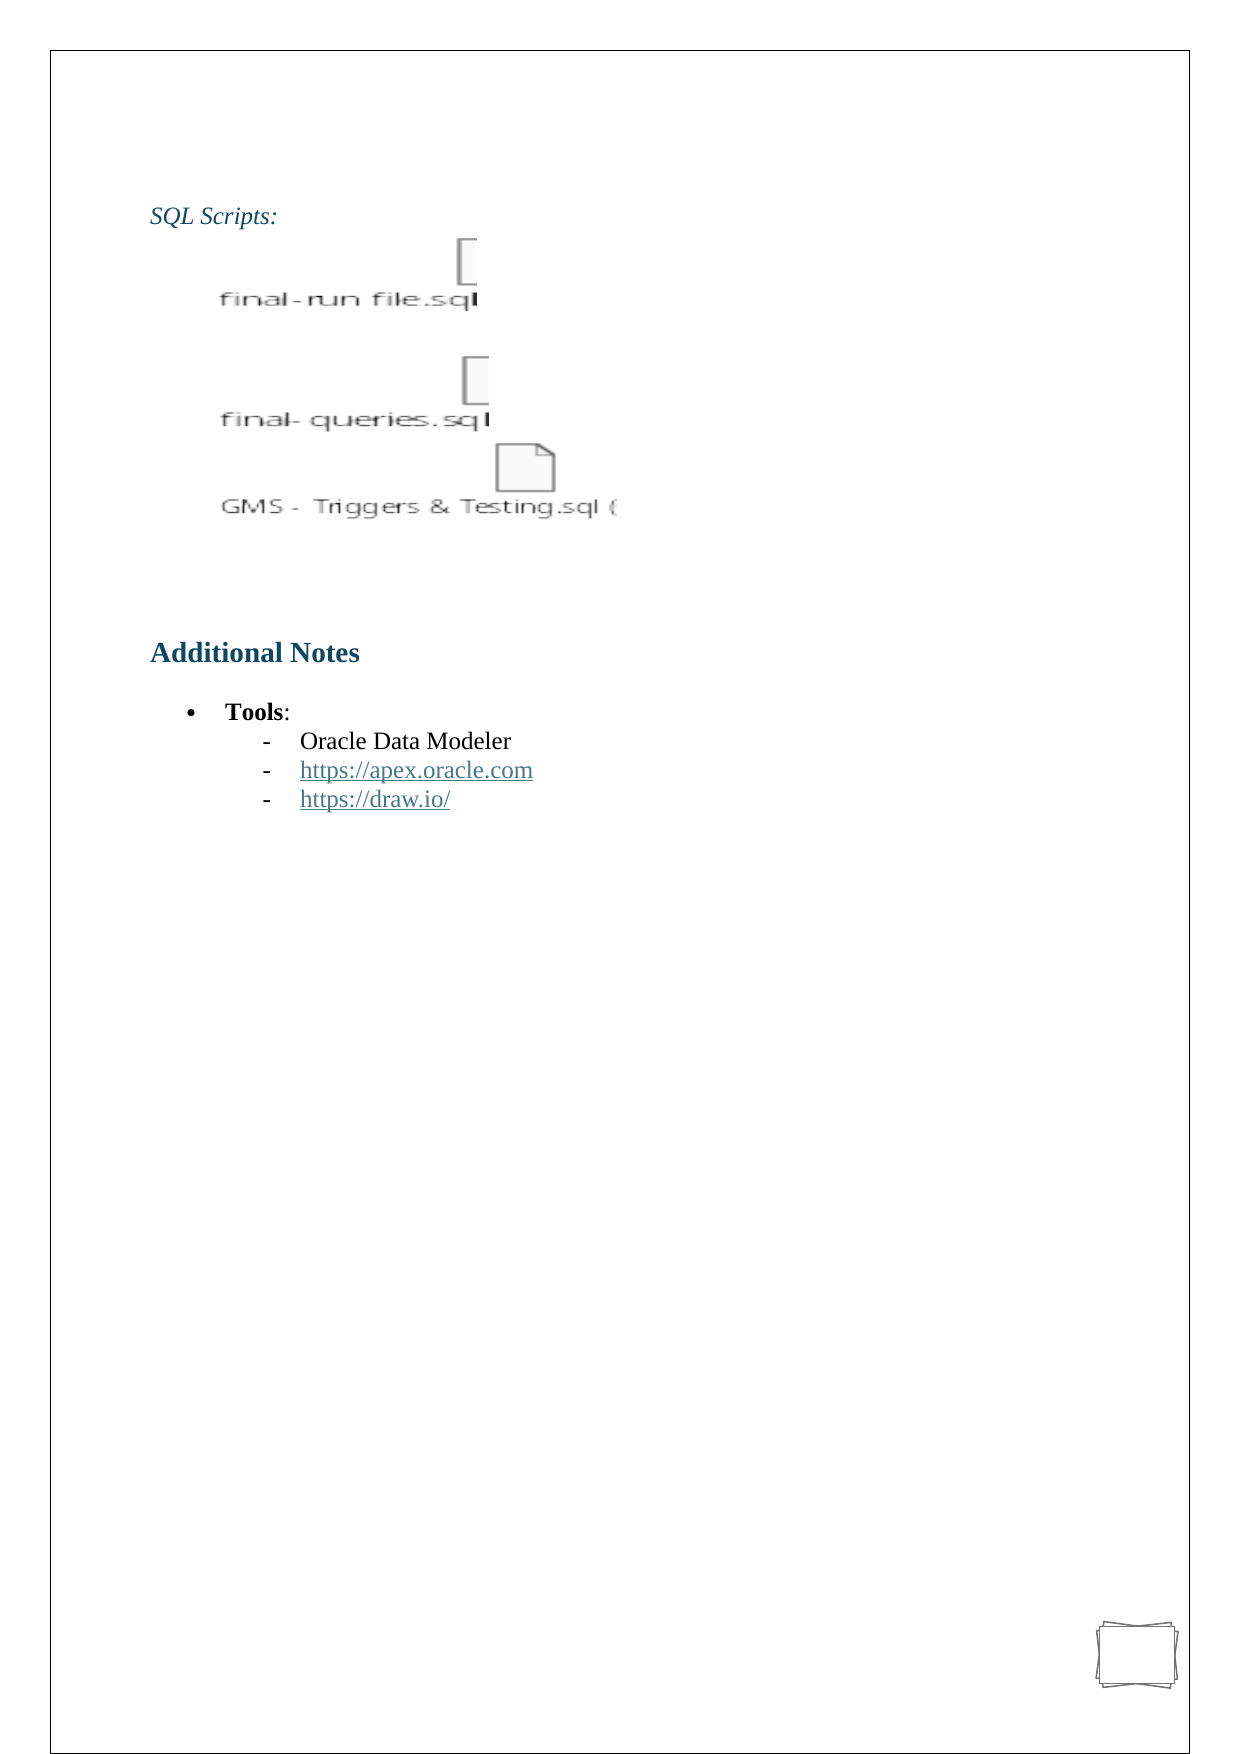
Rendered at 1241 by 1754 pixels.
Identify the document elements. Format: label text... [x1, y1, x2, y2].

list https://apex.oracle.com [262, 755, 1090, 784]
subtitle Additional Notes [150, 635, 1090, 668]
list Tools: [187, 697, 1090, 726]
subtitle SQL Scripts: [150, 201, 1090, 229]
list https://draw.io/ [262, 784, 1090, 812]
list Oracle Data Modeler [262, 726, 1090, 755]
